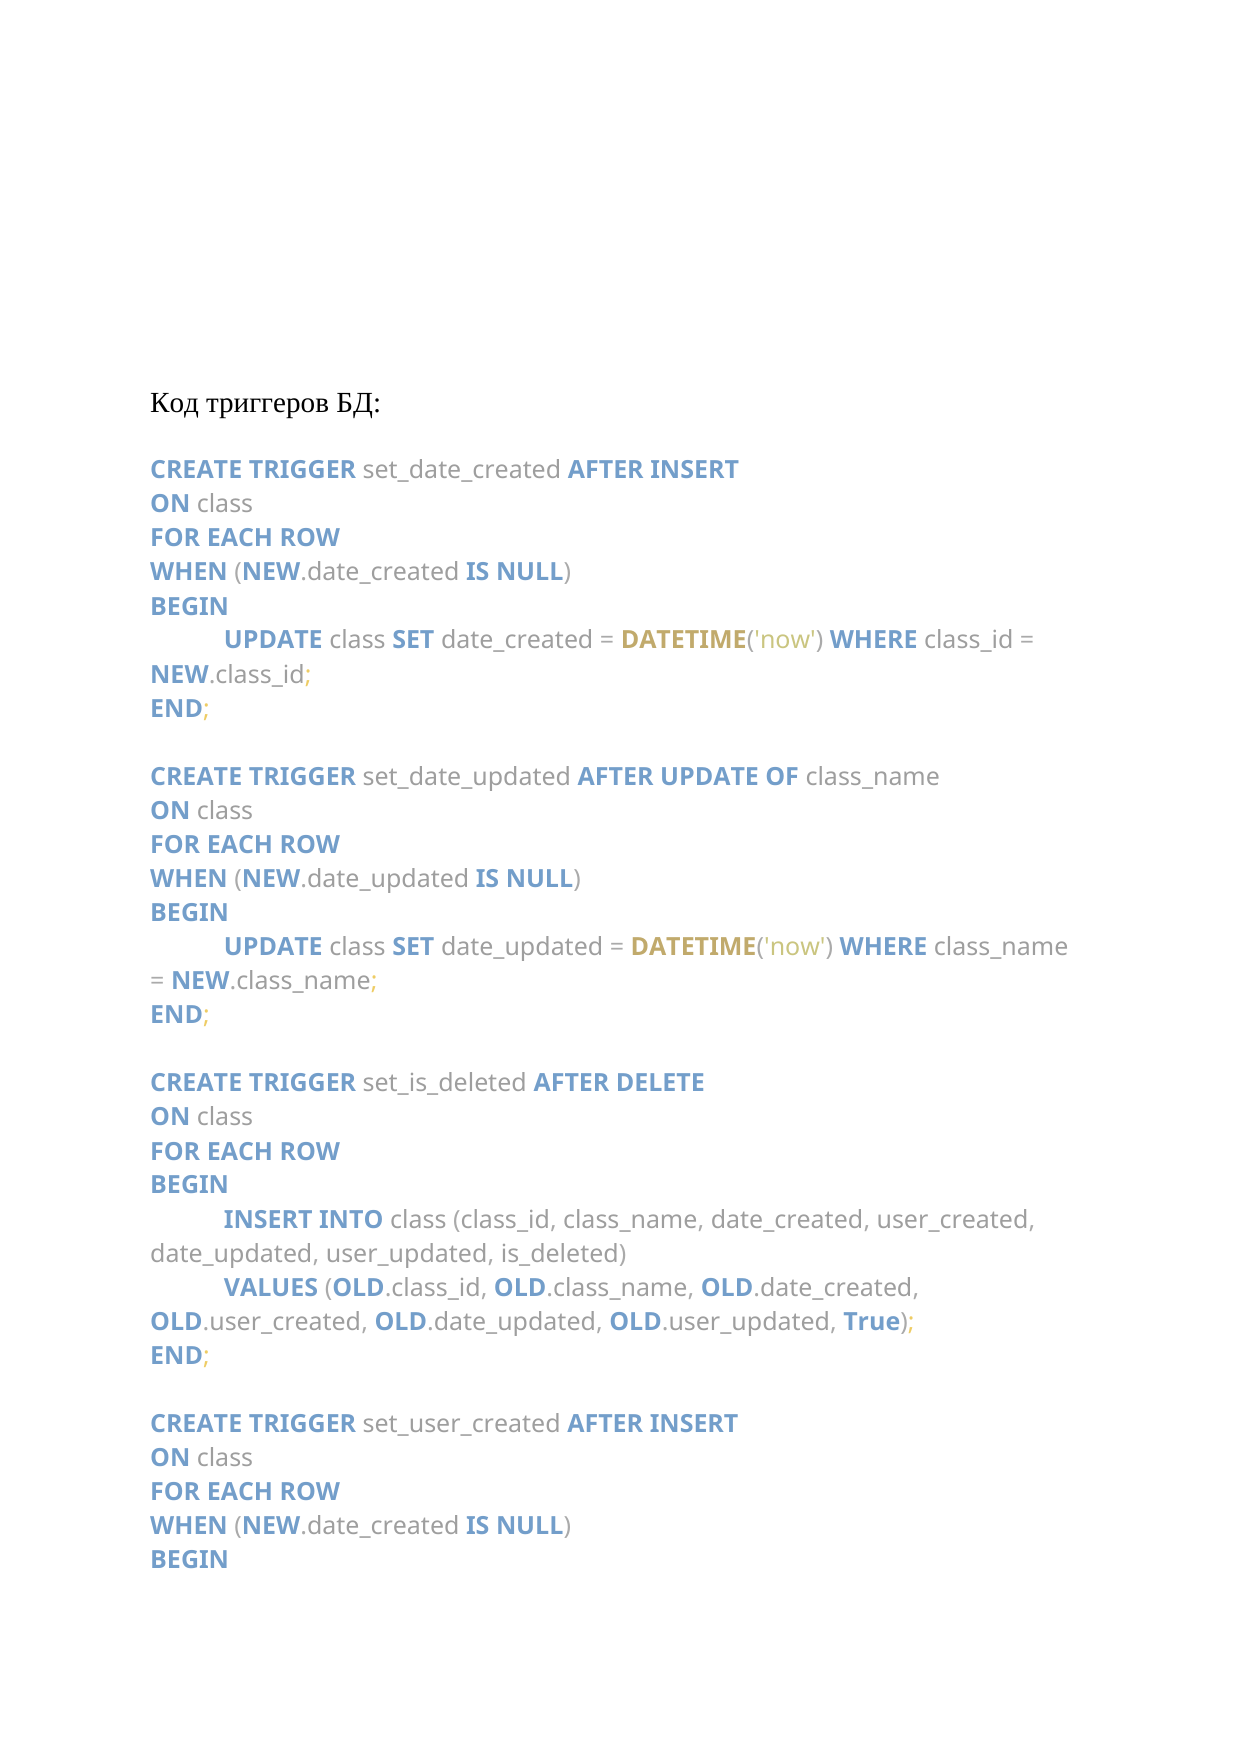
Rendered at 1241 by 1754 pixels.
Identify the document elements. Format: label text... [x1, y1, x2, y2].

text BEGIN [150, 1167, 1090, 1201]
text BEGIN [150, 895, 1090, 929]
text UPDATE class SET date_created = DATETIME('now') WHERE class_id = NEW.class_id; [150, 622, 1090, 690]
text VALUES (OLD.class_id, OLD.class_name, OLD.date_created, OLD.user_created, OLD.date_updated, OLD.user_updated, True); [150, 1269, 1090, 1337]
text BEGIN [150, 588, 1090, 622]
text BEGIN [150, 1542, 1090, 1576]
text ON class [150, 792, 1090, 827]
text CREATE TRIGGER set_is_deleted AFTER DELETE [150, 1065, 1090, 1099]
text FOR EACH ROW [150, 827, 1090, 861]
text END; [150, 690, 1090, 724]
text WHEN (NEW.date_updated IS NULL) [150, 861, 1090, 895]
text INSERT INTO class (class_id, class_name, date_created, user_created, date_updated, user_updated, is_deleted) [150, 1201, 1090, 1269]
text CREATE TRIGGER set_date_updated AFTER UPDATE OF class_name [150, 758, 1090, 792]
text WHEN (NEW.date_created IS NULL) [150, 1508, 1090, 1542]
text FOR EACH ROW [150, 1133, 1090, 1167]
text END; [150, 1337, 1090, 1372]
text CREATE TRIGGER set_user_created AFTER INSERT [150, 1406, 1090, 1440]
text ON class [150, 1440, 1090, 1474]
text END; [150, 997, 1090, 1031]
text ON class [150, 1099, 1090, 1133]
text UPDATE class SET date_updated = DATETIME('now') WHERE class_name = NEW.class_name; [150, 929, 1090, 997]
text ON class [150, 486, 1090, 520]
text Код триггеров БД: [150, 385, 1090, 418]
text CREATE TRIGGER set_date_created AFTER INSERT [150, 452, 1090, 486]
text FOR EACH ROW [150, 1474, 1090, 1508]
text WHEN (NEW.date_created IS NULL) [150, 554, 1090, 588]
text FOR EACH ROW [150, 520, 1090, 554]
